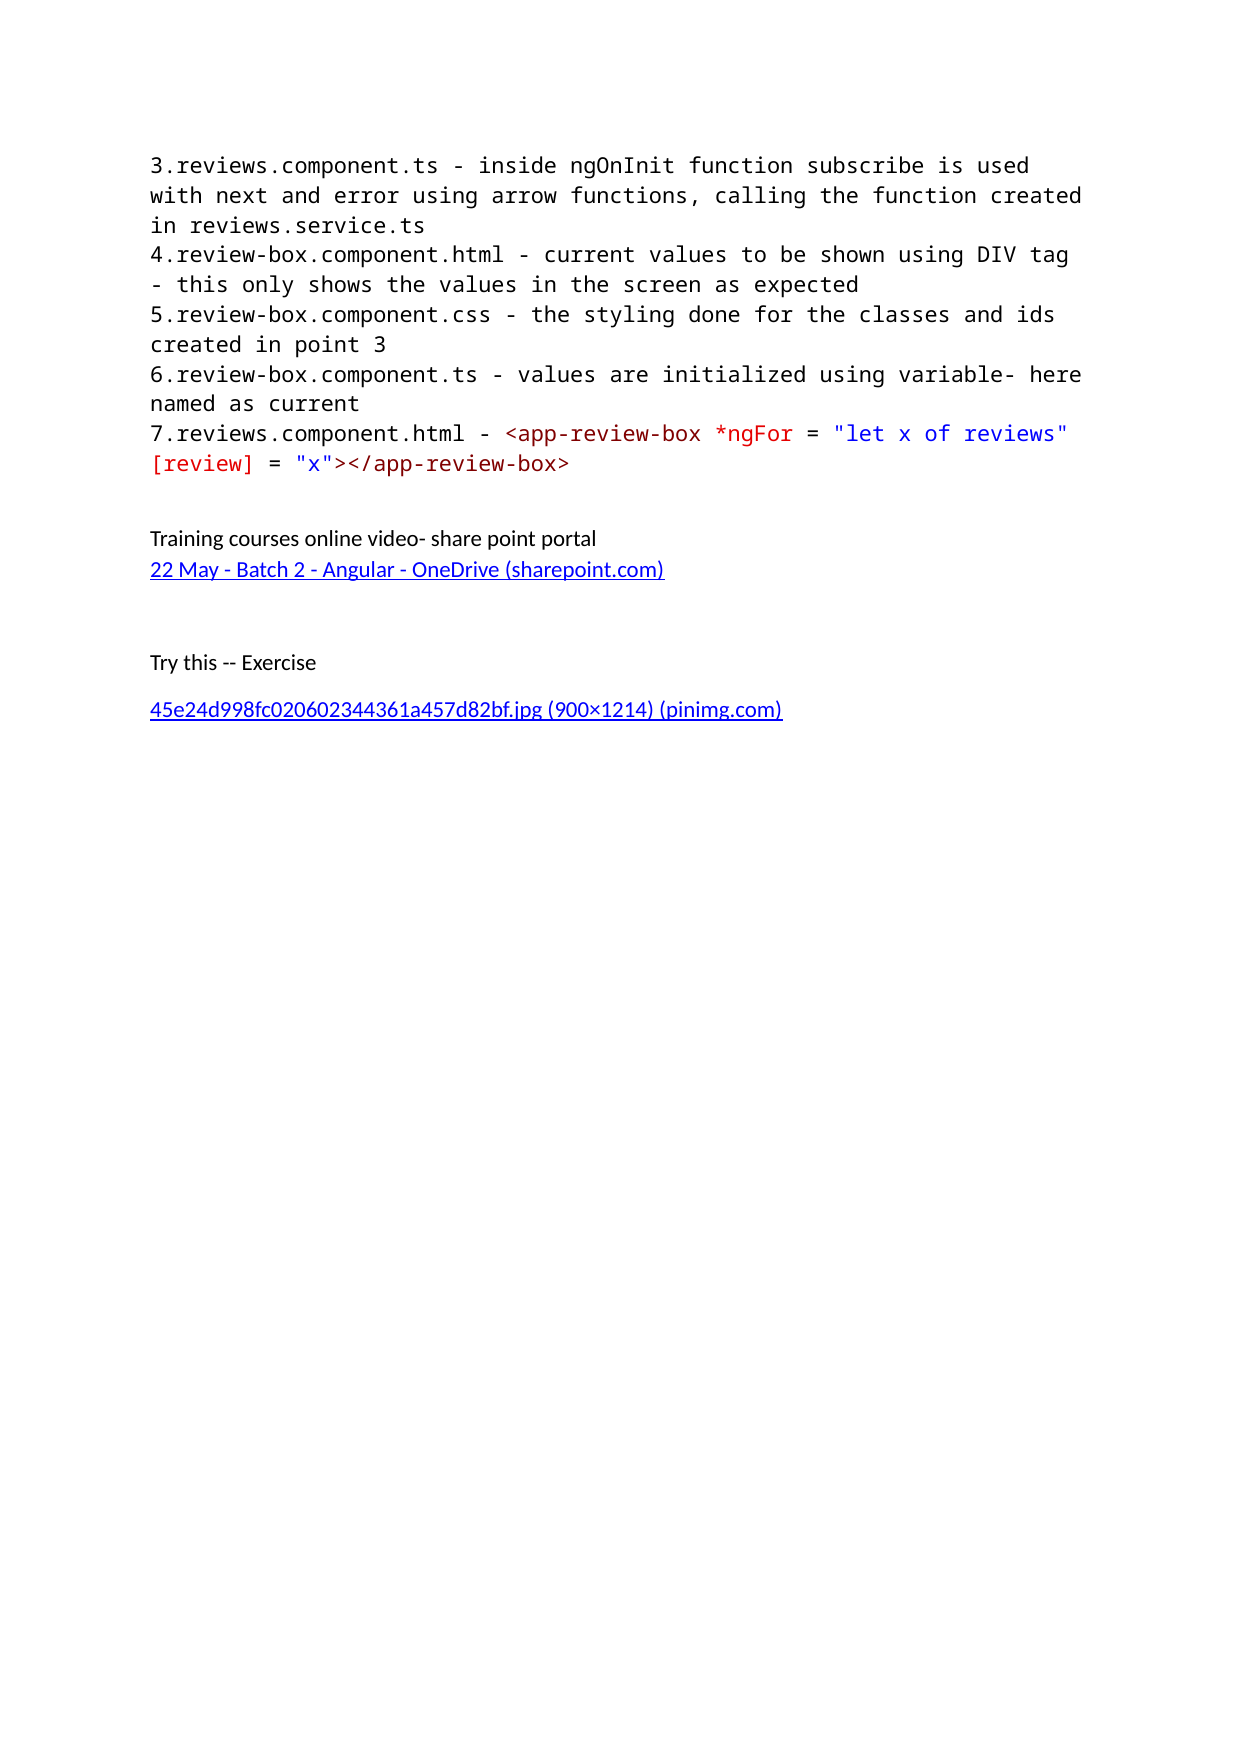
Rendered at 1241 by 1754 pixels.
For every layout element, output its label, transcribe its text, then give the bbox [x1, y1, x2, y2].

text Training courses online video- share point portal 22 May - Batch 2 - Angular - OneDrive (sharepoint.com) [150, 524, 1090, 583]
text 3.reviews.component.ts - inside ngOnInit function subscribe is used with next and error using arrow functions, calling the function created in reviews.service.ts [150, 150, 1090, 239]
text 5.review-box.component.css - the styling done for the classes and ids created in point 3 [150, 299, 1090, 358]
text 7.reviews.component.html - <app-review-box *ngFor = "let x of reviews" [review] = "x"></app-review-box> [150, 418, 1090, 478]
text 6.review-box.component.ts - values are initialized using variable- here named as current [150, 358, 1090, 418]
text 45e24d998fc020602344361a457d82bf.jpg (900×1214) (pinimg.com) [150, 695, 1090, 723]
text 4.review-box.component.html - current values to be shown using DIV tag - this only shows the values in the screen as expected [150, 239, 1090, 299]
text Try this -- Exercise [150, 648, 1090, 677]
